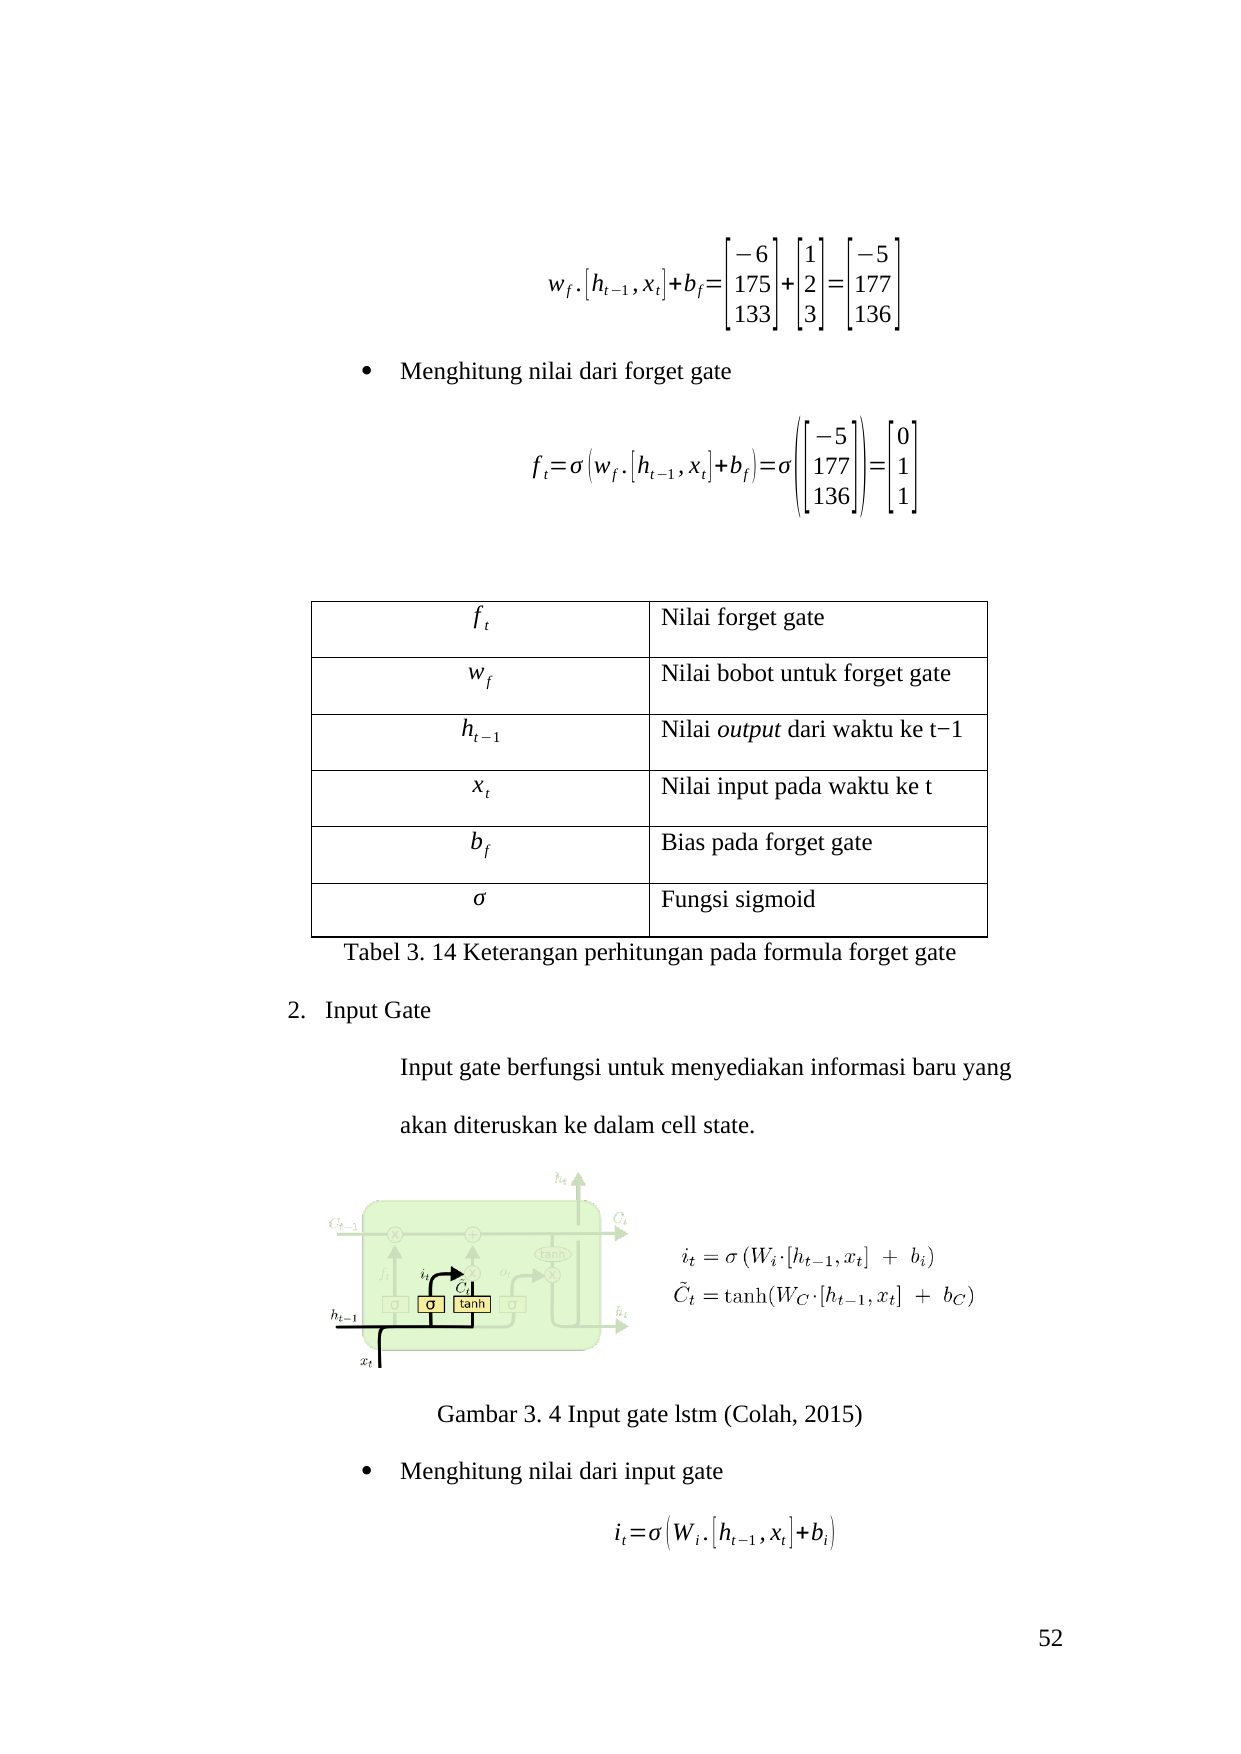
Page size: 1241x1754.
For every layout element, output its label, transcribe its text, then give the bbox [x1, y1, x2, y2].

text Gambar 3. 4 Input gate lstm [236, 1399, 1063, 1428]
table_cell [312, 771, 649, 826]
text Tabel 3. 14 Keterangan perhitungan pada formula forget gate [236, 937, 1063, 966]
table_cell [312, 658, 649, 713]
list Menghitung nilai dari input gate [362, 1456, 1063, 1485]
table_cell Nilai bobot untuk forget gate [650, 658, 987, 713]
table_cell [312, 715, 649, 770]
table_cell Bias pada forget gate [650, 827, 987, 883]
picture [321, 1167, 978, 1371]
table_cell [312, 827, 649, 883]
table_cell Nilai output dari waktu ke t−1 [650, 715, 987, 770]
table_cell Fungsi sigmoid [650, 884, 987, 936]
table_cell [312, 884, 649, 936]
table_header Nilai forget gate [650, 602, 987, 657]
list Input gate berfungsi untuk menyediakan informasi baru yang akan diteruskan ke dalam cell state. [400, 1052, 1063, 1139]
list Menghitung nilai dari forget gate [362, 356, 1063, 385]
table_header [312, 602, 649, 657]
list Input Gate [287, 995, 1063, 1024]
table_cell Nilai input pada waktu ke t [650, 771, 987, 826]
